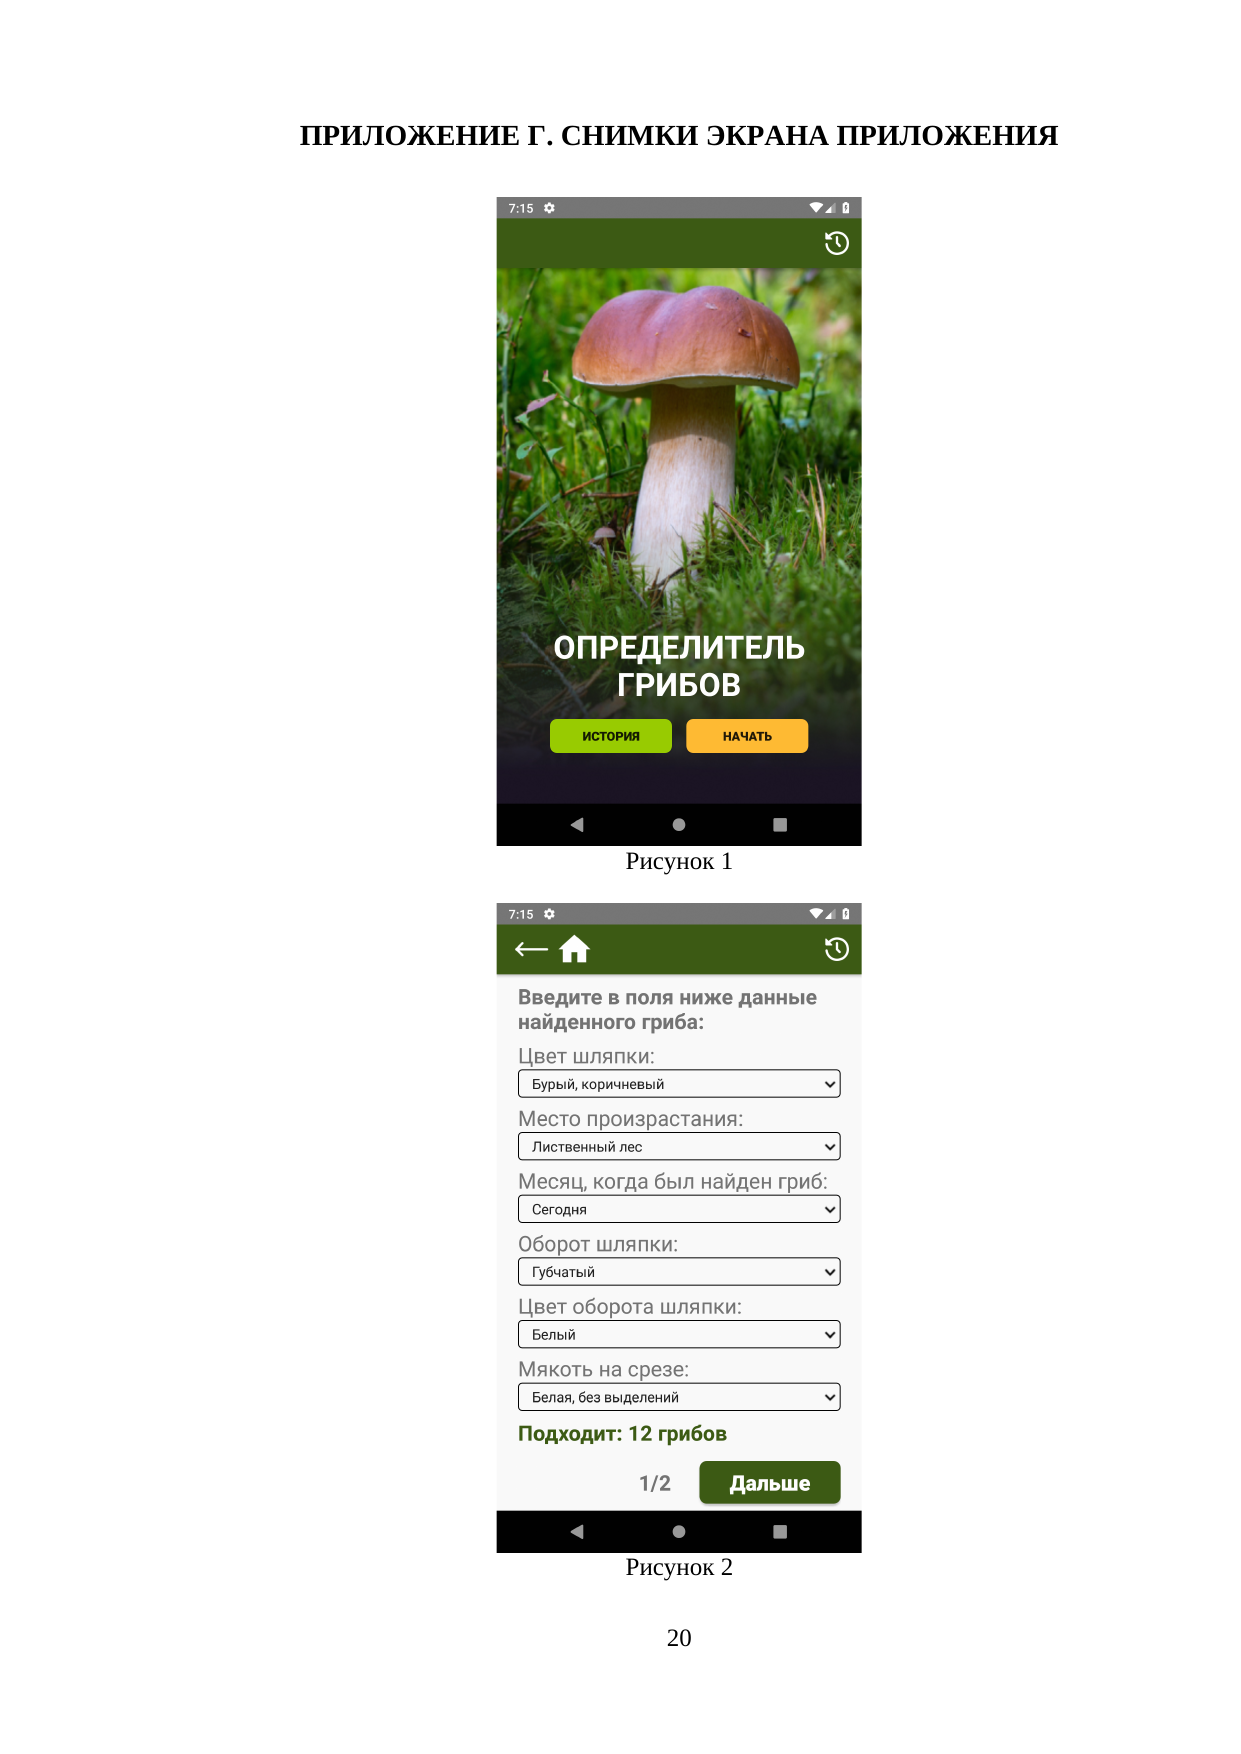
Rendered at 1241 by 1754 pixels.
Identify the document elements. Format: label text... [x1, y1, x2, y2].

text Рисунок 2 [177, 1552, 1181, 1581]
picture [496, 197, 862, 846]
title Приложение Г. Снимки экрана приложения [177, 118, 1181, 152]
picture [496, 903, 862, 1553]
text Рисунок 1 [177, 846, 1181, 875]
